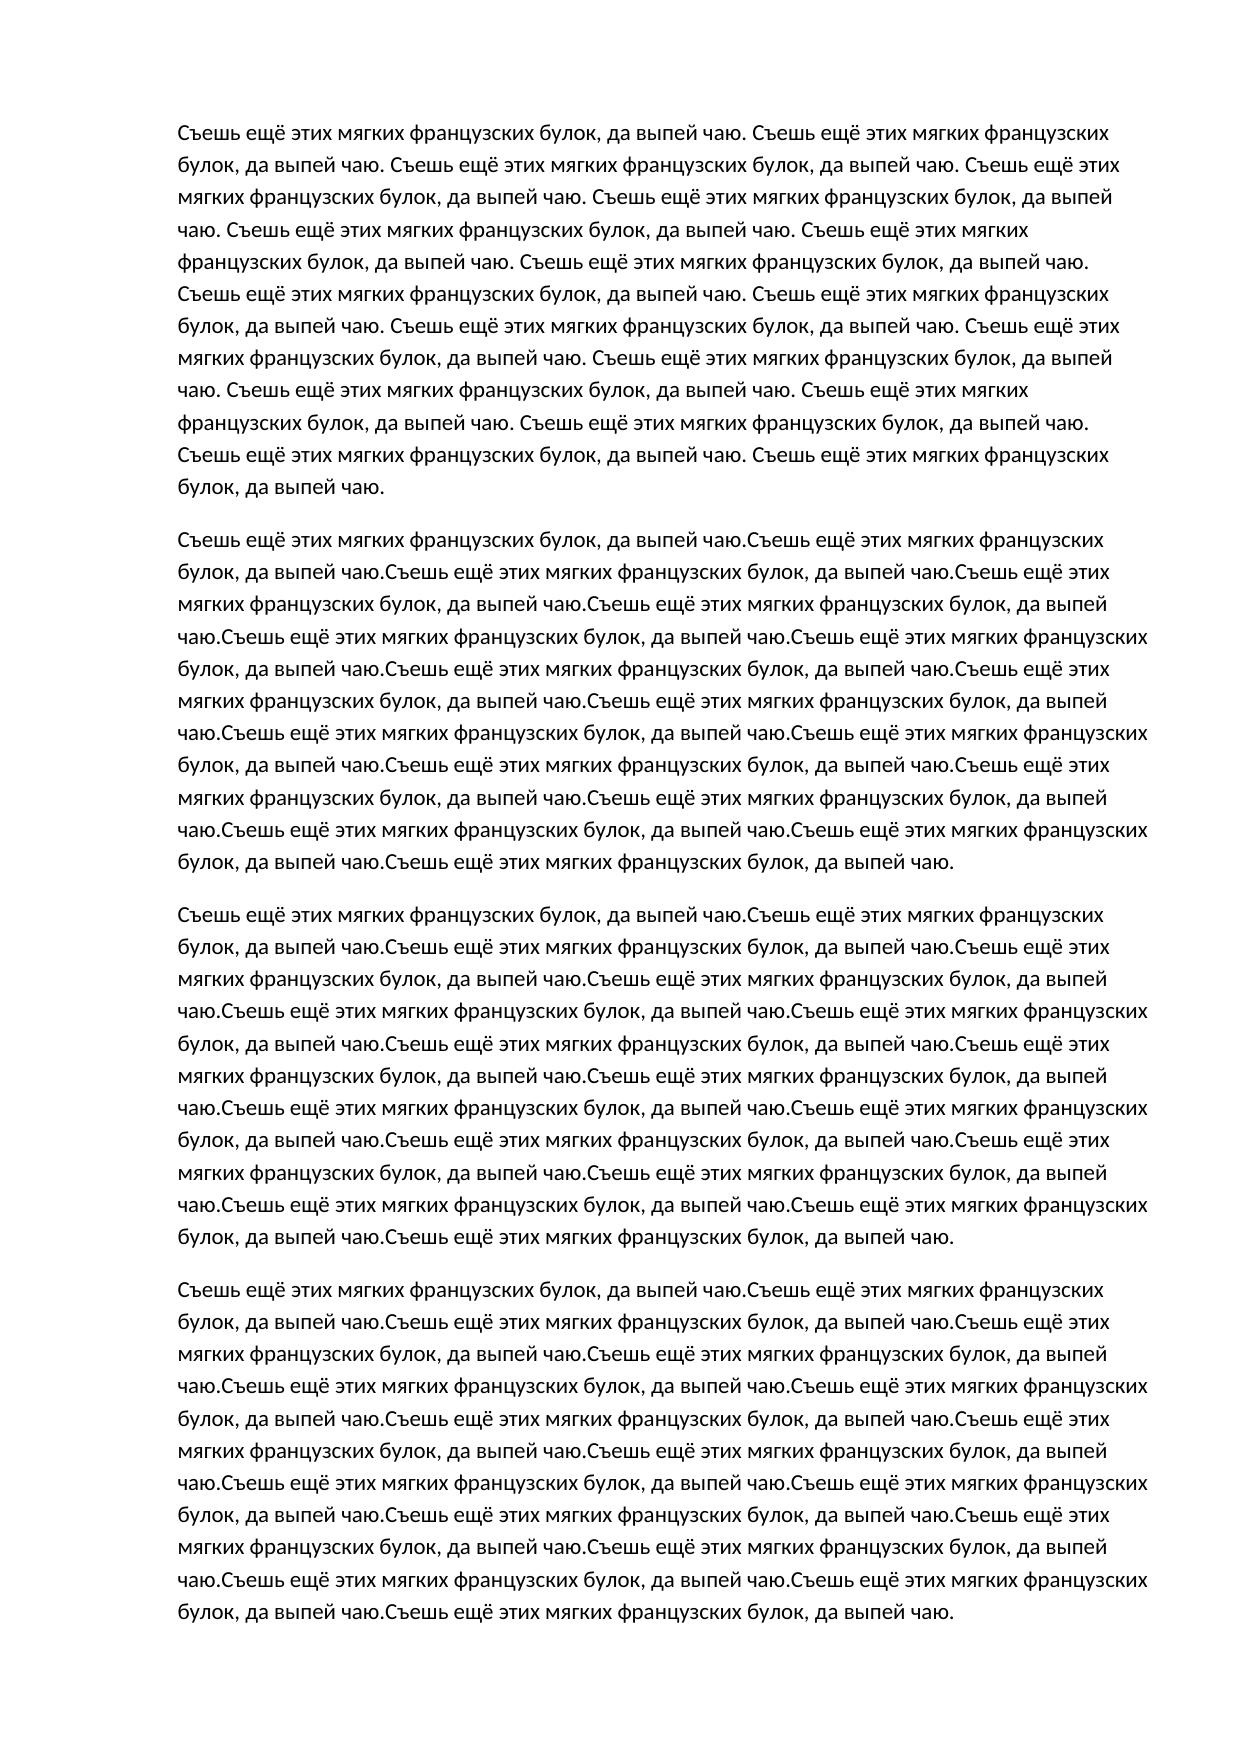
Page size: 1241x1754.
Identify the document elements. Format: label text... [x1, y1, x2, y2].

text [177, 1275, 1152, 1625]
